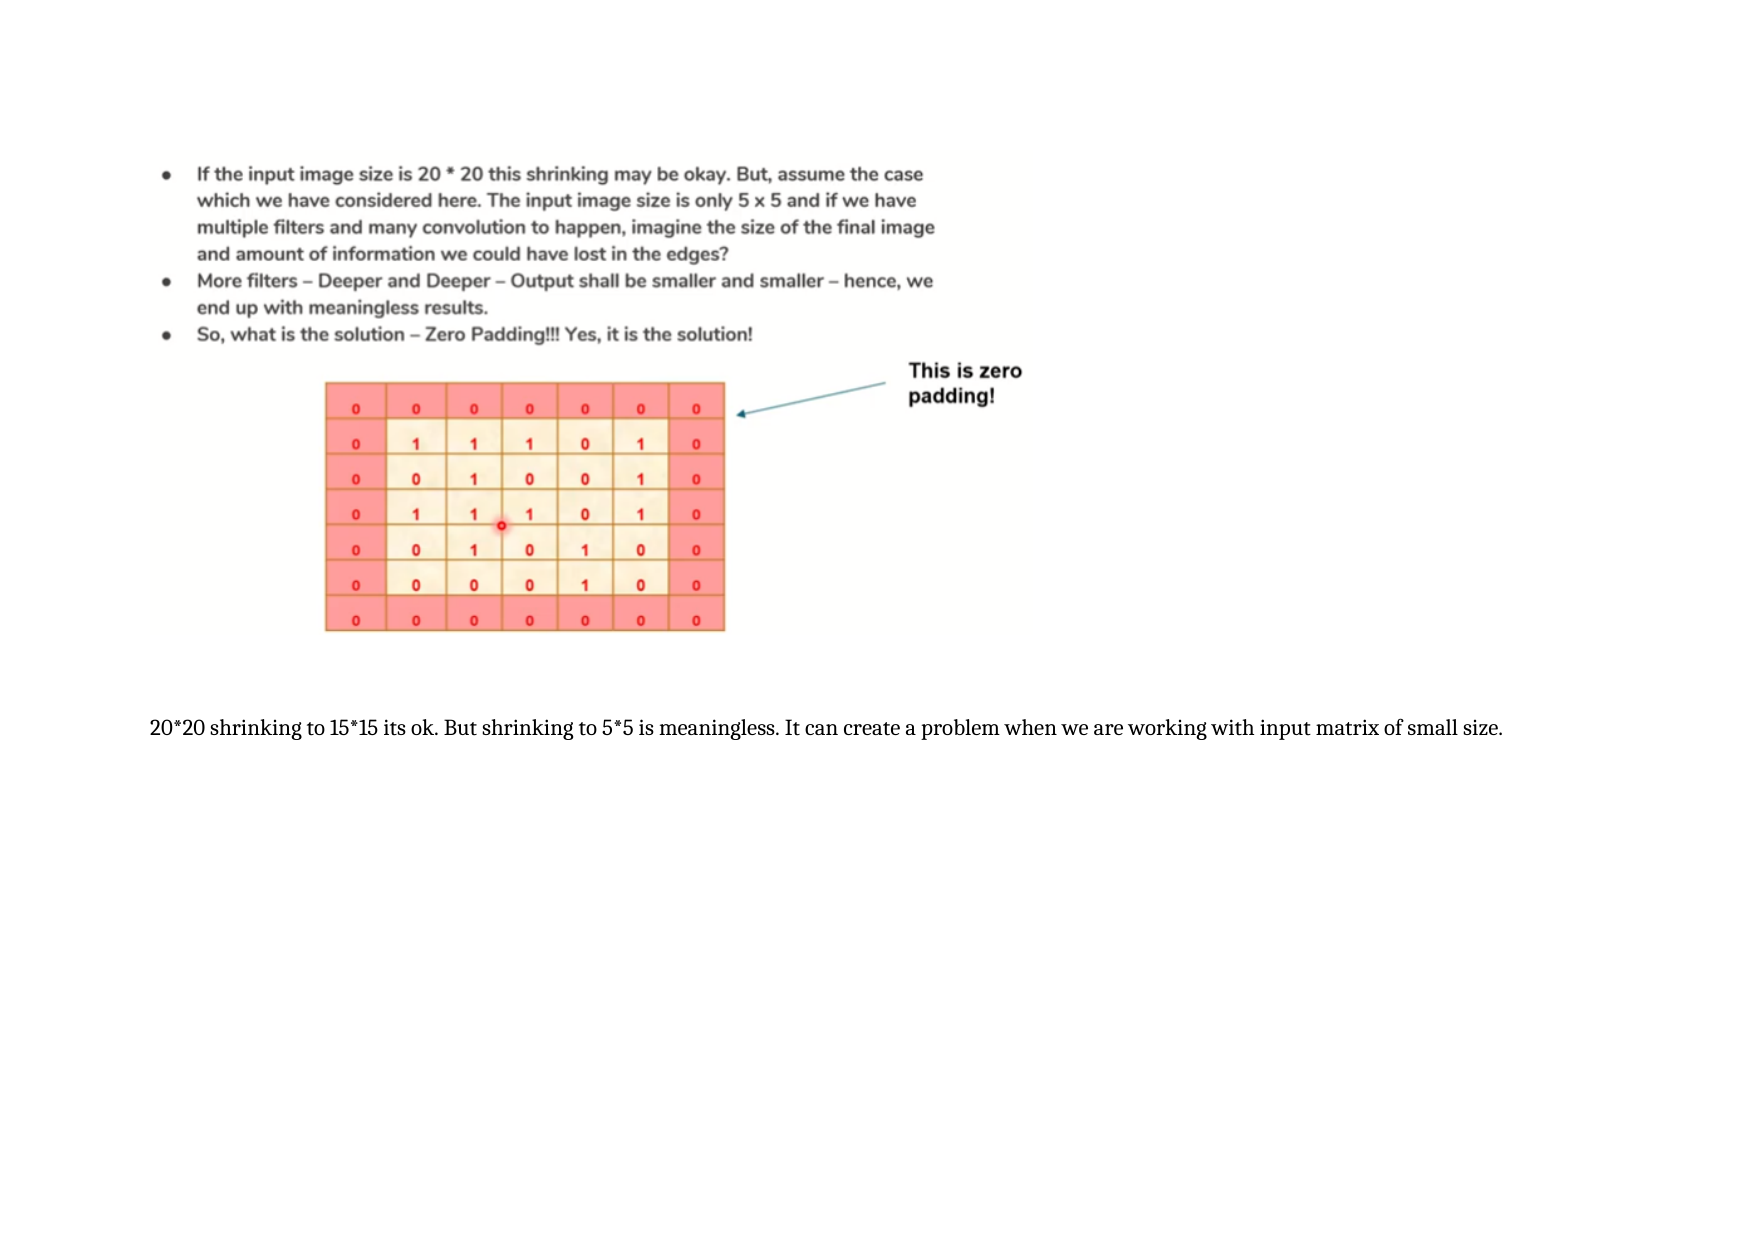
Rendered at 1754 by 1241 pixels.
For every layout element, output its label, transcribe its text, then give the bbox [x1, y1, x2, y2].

text 20*20 shrinking to 15*15 its ok. But shrinking to 5*5 is meaningless. It can create a problem when we are working with input matrix of small size. [150, 714, 1604, 741]
picture [150, 150, 1034, 635]
